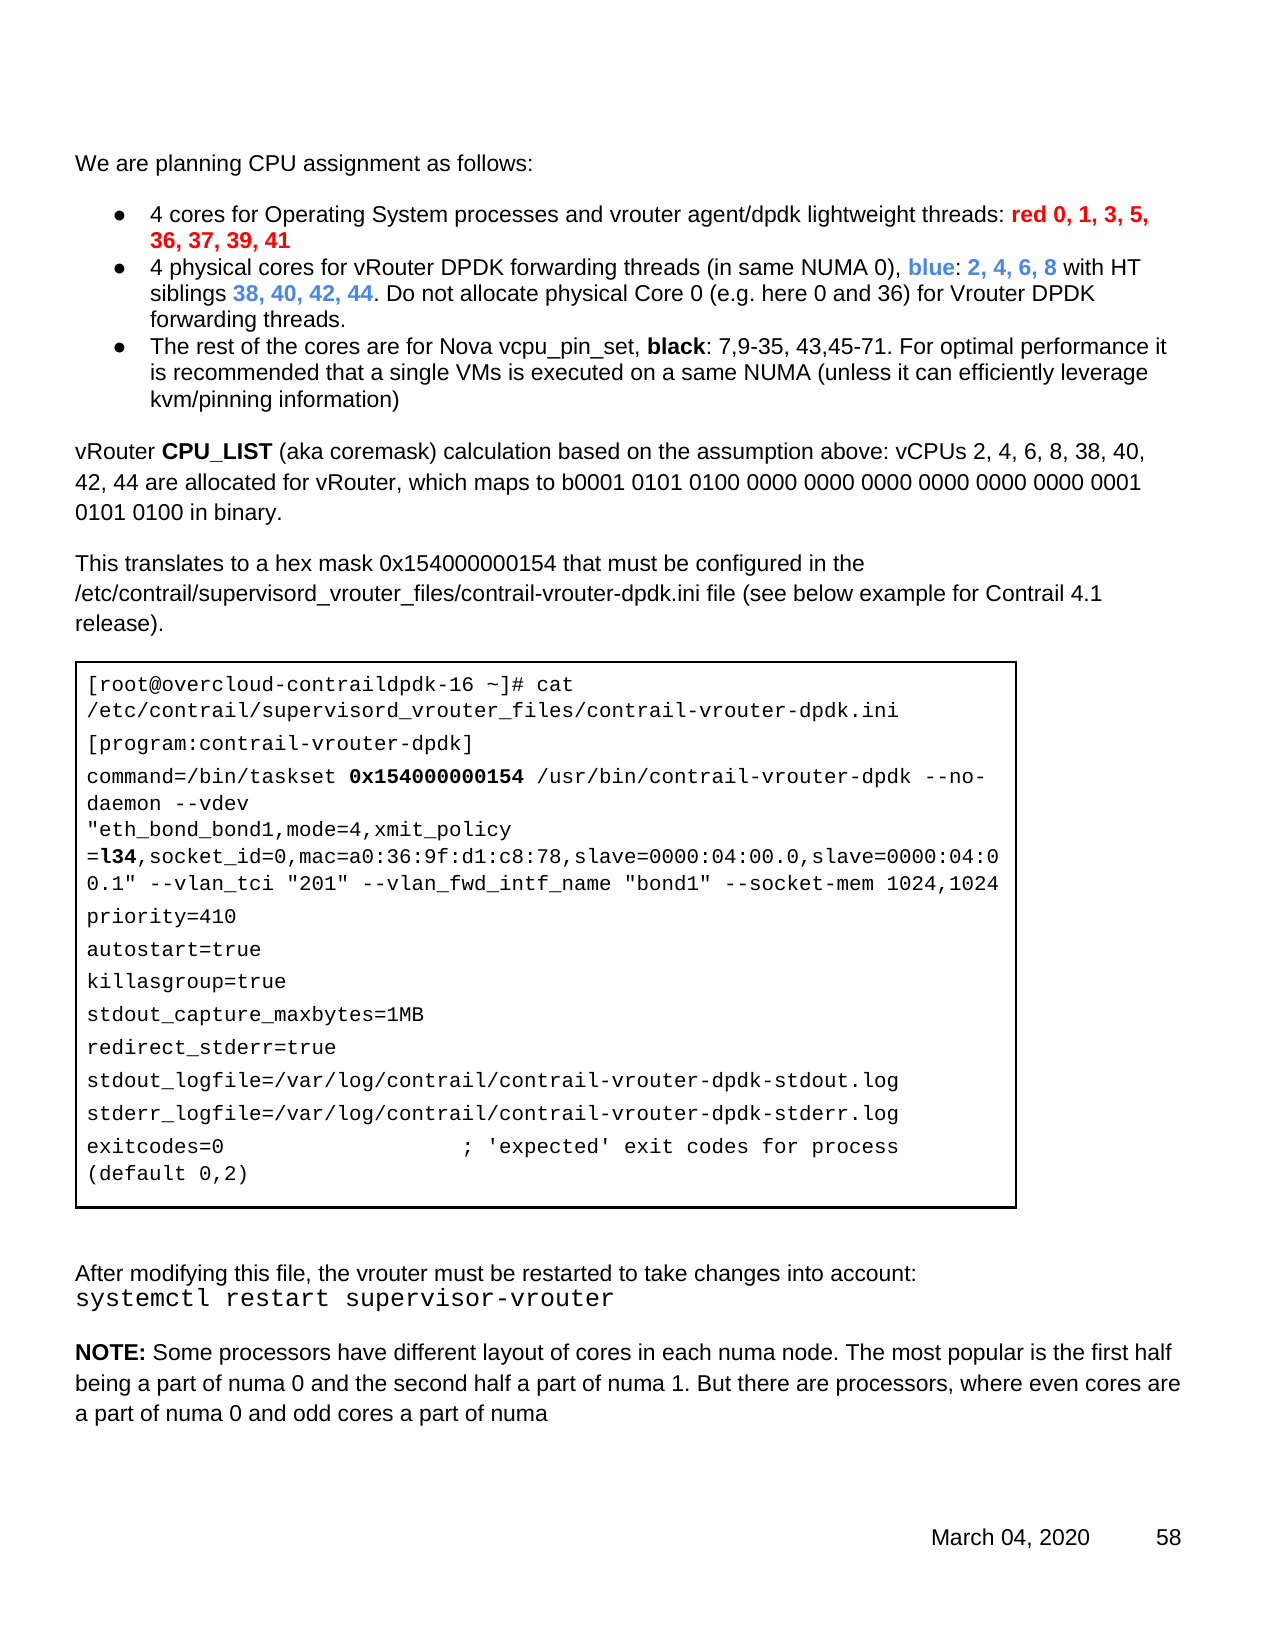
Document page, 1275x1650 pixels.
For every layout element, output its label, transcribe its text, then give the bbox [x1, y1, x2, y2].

text After modifying this file, the vrouter must be restarted to take changes into account: [75, 1259, 1181, 1286]
text systemctl restart supervisor-vrouter [75, 1286, 1181, 1314]
list 4 cores for Operating System processes and vrouter agent/dpdk lightweight threads: red 0, 1, 3, 5, 36, 37, 39, 41 [112, 201, 1181, 254]
text We are planning CPU assignment as follows: [75, 150, 1181, 176]
list The rest of the cores are for Nova vcpu_pin_set, black: 7,9-35, 43,45-71. For optimal performance it is recommended that a single VMs is executed on a same NUMA (unless it can efficiently leverage kvm/pinning information) [112, 333, 1181, 412]
text vRouter CPU_LIST (aka coremask) calculation based on the assumption above: vCPUs 2, 4, 6, 8, 38, 40, 42, 44 are allocated for vRouter, which maps to b0001 0101 0100 0000 0000 0000 0000 0000 0000 0001 0101 0100 in binary. [75, 438, 1181, 525]
text This translates to a hex mask 0x154000000154 that must be configured in the /etc/contrail/supervisord_vrouter_files/contrail-vrouter-dpdk.ini file (see below example for Contrail 4.1 release). [75, 550, 1181, 636]
table_header [root@overcloud-contraildpdk-16 ~]# cat /etc/contrail/supervisord_vrouter_files/contrail-vrouter-dpdk.ini [program:contrail-vrouter-dpdk] command=/bin/taskset 0x154000000154 /usr/bin/contrail-vrouter-dpdk --no-daemon --vdev "eth_bond_bond1,mode=4,xmit_policy=l34,socket_id=0,mac=a0:36:9f:d1:c8:78,slave=0000:04:00.0,slave=0000:04:00.1" --vlan_tci "201" --vlan_fwd_intf_name "bond1" --socket-mem 1024,1024 priority=410 autostart=true killasgroup=true stdout_capture_maxbytes=1MB redirect_stderr=true stdout_logfile=/var/log/contrail/contrail-vrouter-dpdk-stdout.log stderr_logfile=/var/log/contrail/contrail-vrouter-dpdk-stderr.log exitcodes=0 ; 'expected' exit codes for process (default 0,2) [77, 663, 1015, 1206]
list 4 physical cores for vRouter DPDK forwarding threads (in same NUMA 0), blue: 2, 4, 6, 8 with HT siblings 38, 40, 42, 44. Do not allocate physical Core 0 (e.g. here 0 and 36) for Vrouter DPDK forwarding threads. [112, 254, 1181, 333]
text NOTE: Some processors have different layout of cores in each numa node. The most popular is the first half being a part of numa 0 and the second half a part of numa 1. But there are processors, where even cores are a part of numa 0 and odd cores a part of numa [75, 1339, 1181, 1426]
